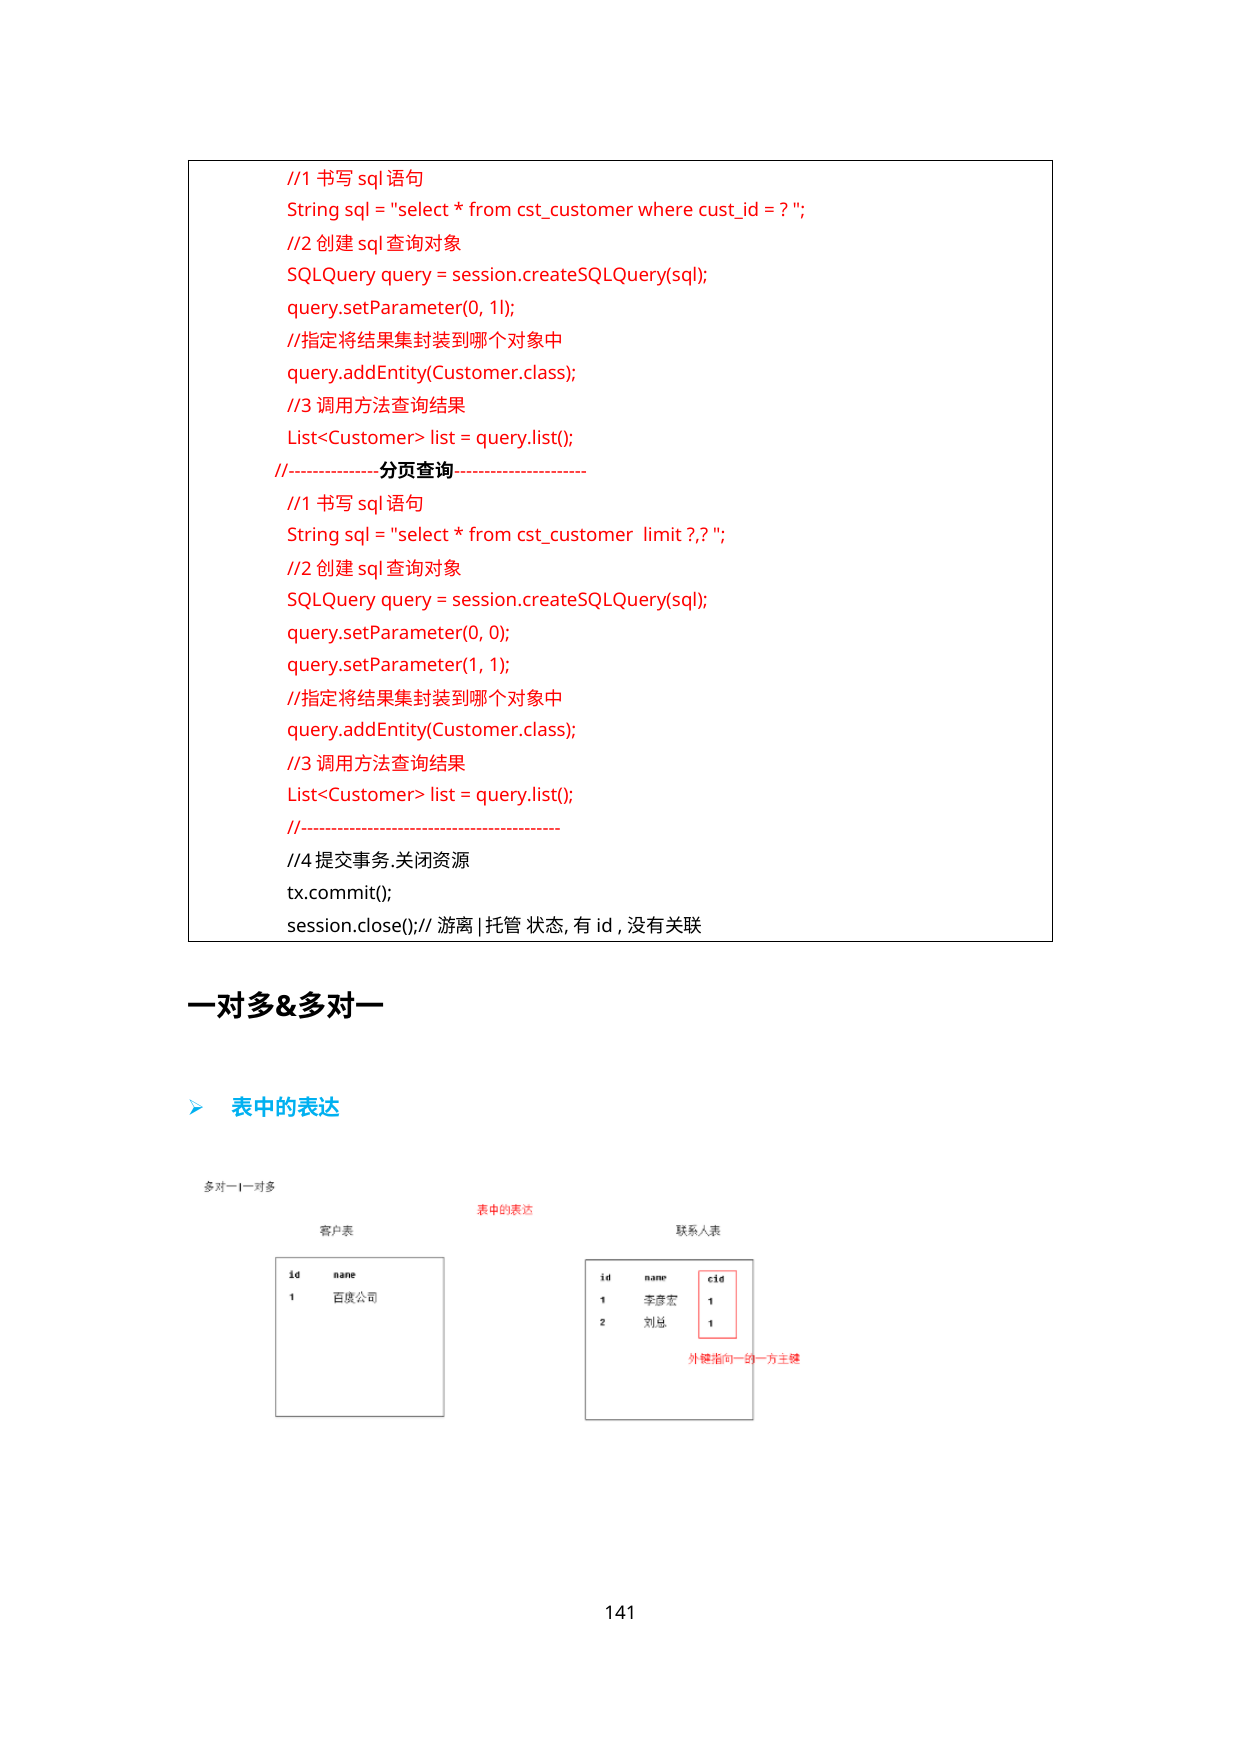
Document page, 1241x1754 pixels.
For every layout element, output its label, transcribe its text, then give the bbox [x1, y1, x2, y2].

subtitle 一对多&多对一 [187, 971, 1053, 1036]
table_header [189, 161, 1052, 941]
subtitle 表中的表达 [187, 1090, 1053, 1122]
picture [187, 1170, 803, 1449]
picture [189, 1100, 202, 1108]
